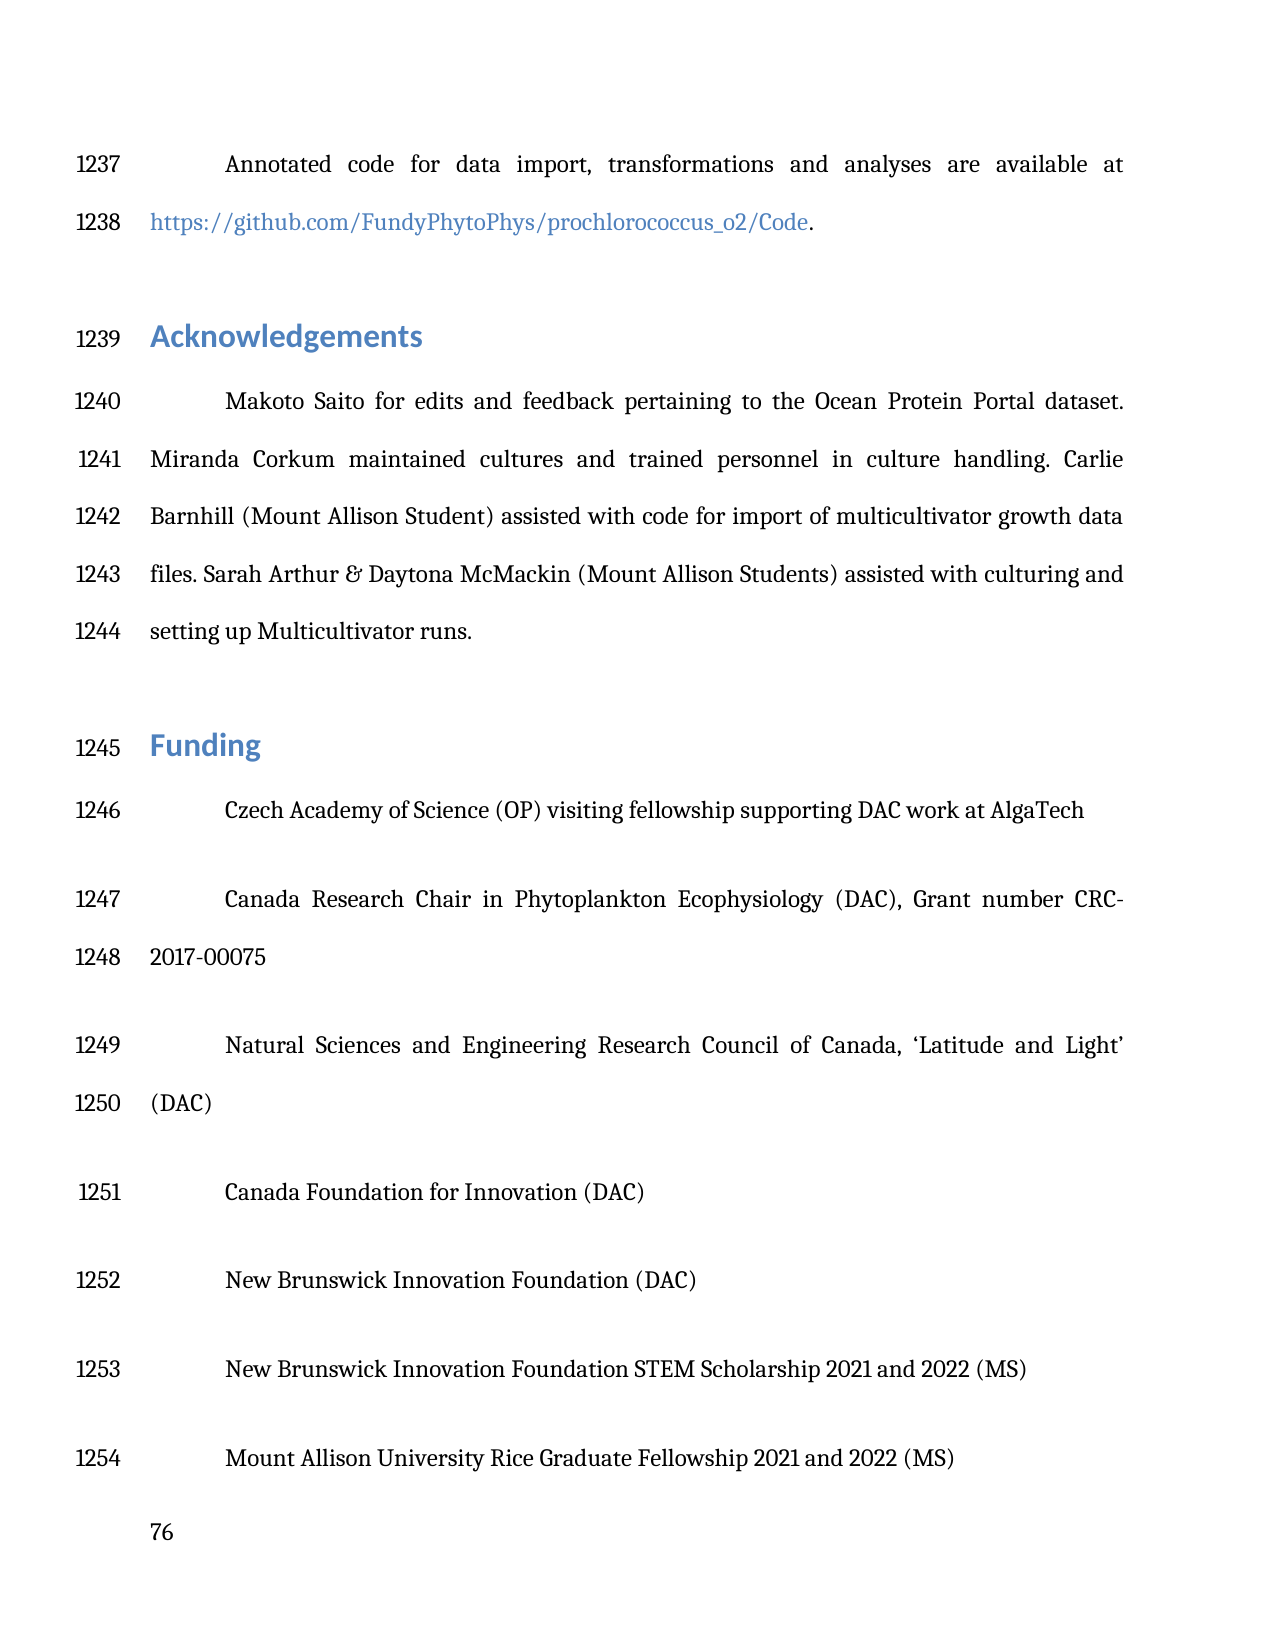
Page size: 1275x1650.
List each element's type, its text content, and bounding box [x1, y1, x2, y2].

text New Brunswick Innovation Foundation STEM Scholarship 2021 and 2022 (MS) [150, 1355, 1125, 1384]
text Annotated code for data import, transformations and analyses are available at https://github.com/FundyPhytoPhys/prochlorococcus_o2/Code. [150, 150, 1125, 236]
text Czech Academy of Science (OP) visiting fellowship supporting DAC work at AlgaTech [150, 796, 1125, 825]
subtitle Acknowledgements [150, 315, 1125, 356]
text Mount Allison University Rice Graduate Fellowship 2021 and 2022 (MS) [150, 1444, 1125, 1473]
text Canada Foundation for Innovation (DAC) [150, 1178, 1125, 1206]
text New Brunswick Innovation Foundation (DAC) [150, 1266, 1125, 1295]
subtitle Funding [150, 724, 1125, 765]
text Makoto Saito for edits and feedback pertaining to the Ocean Protein Portal dataset. Miranda Corkum maintained cultures and trained personnel in culture handling. Carlie Barnhill (Mount Allison Student) assisted with code for import of multicultivator growth data files. Sarah Arthur & Daytona McMackin (Mount Allison Students) assisted with culturing and setting up Multicultivator runs. [150, 387, 1125, 646]
text Natural Sciences and Engineering Research Council of Canada, ‘Latitude and Light’ (DAC) [150, 1031, 1125, 1118]
text Canada Research Chair in Phytoplankton Ecophysiology (DAC), Grant number CRC-2017-00075 [150, 885, 1125, 971]
